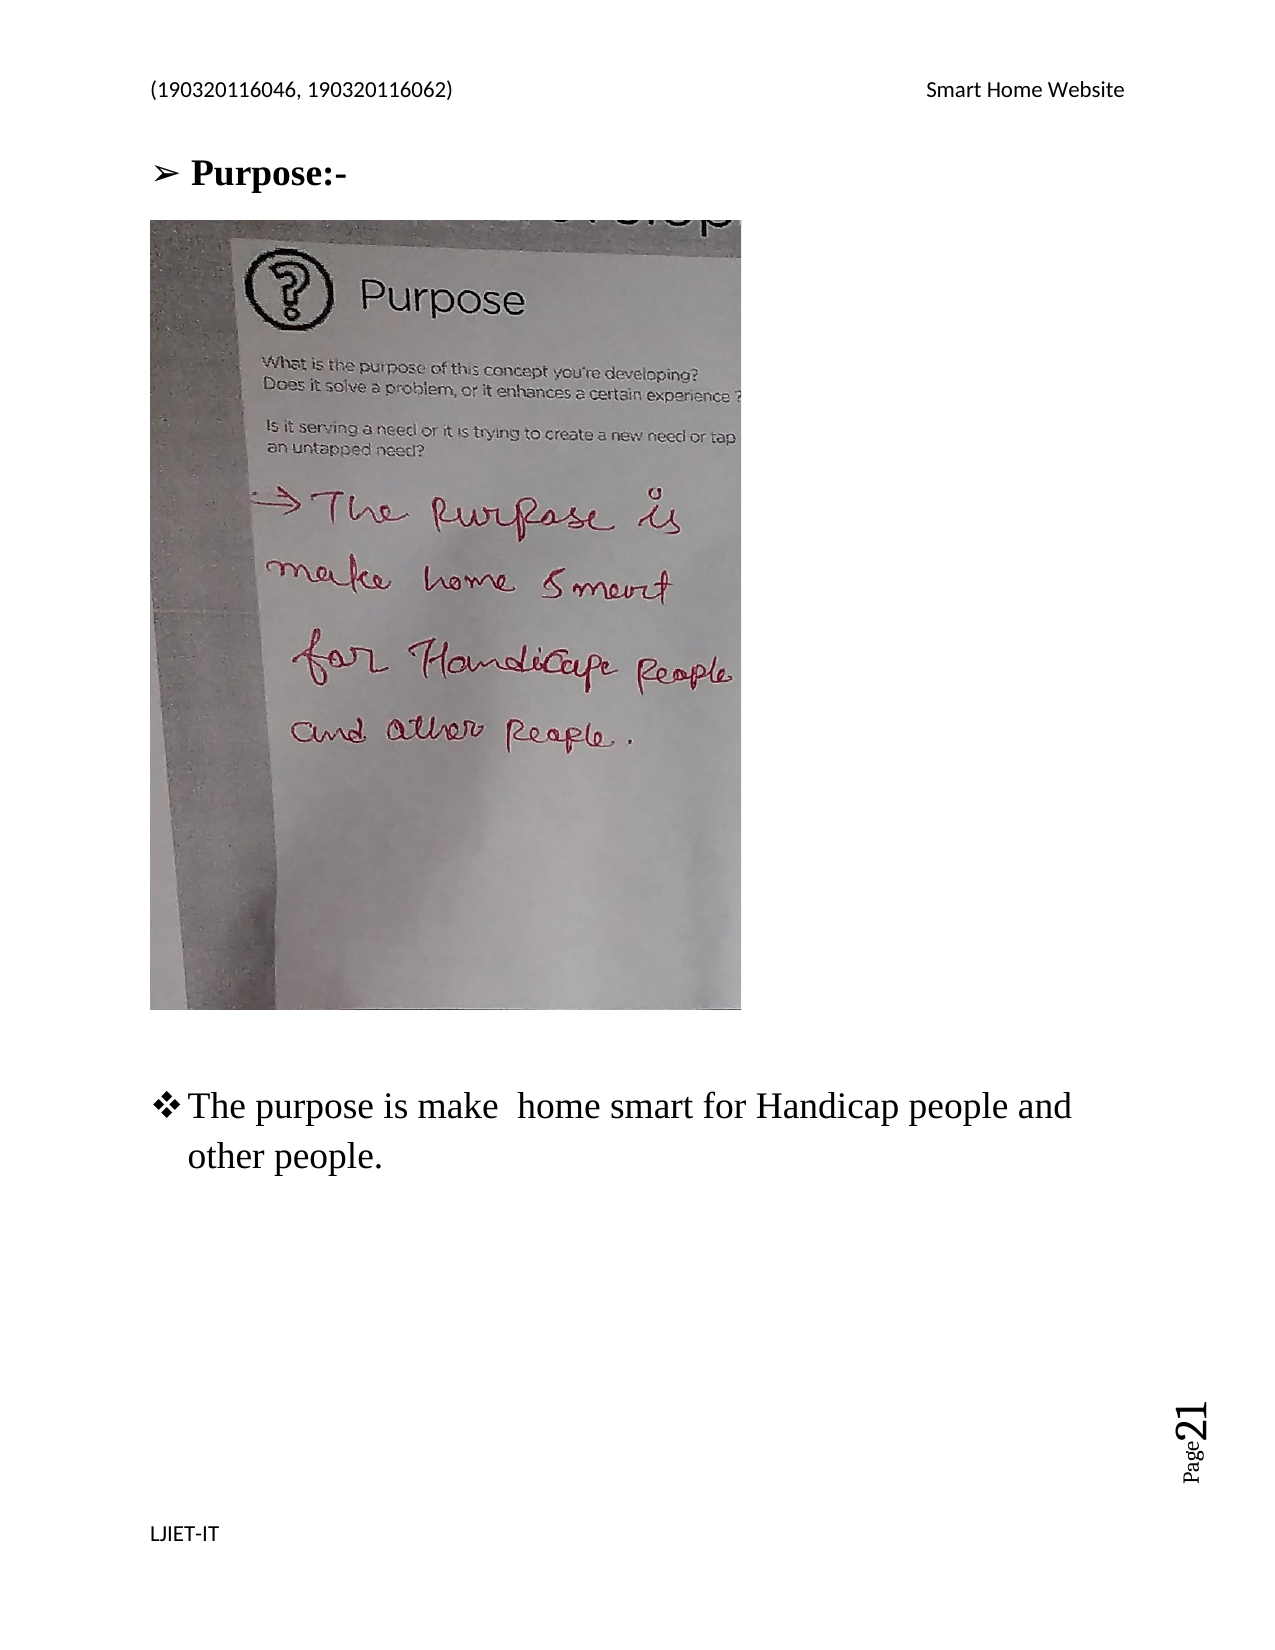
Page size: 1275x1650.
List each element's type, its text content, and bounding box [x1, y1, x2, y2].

picture [150, 220, 742, 1010]
list The purpose is make home smart for Handicap people and other people. [150, 1084, 1125, 1177]
text ➢ Purpose:- [150, 150, 1125, 193]
